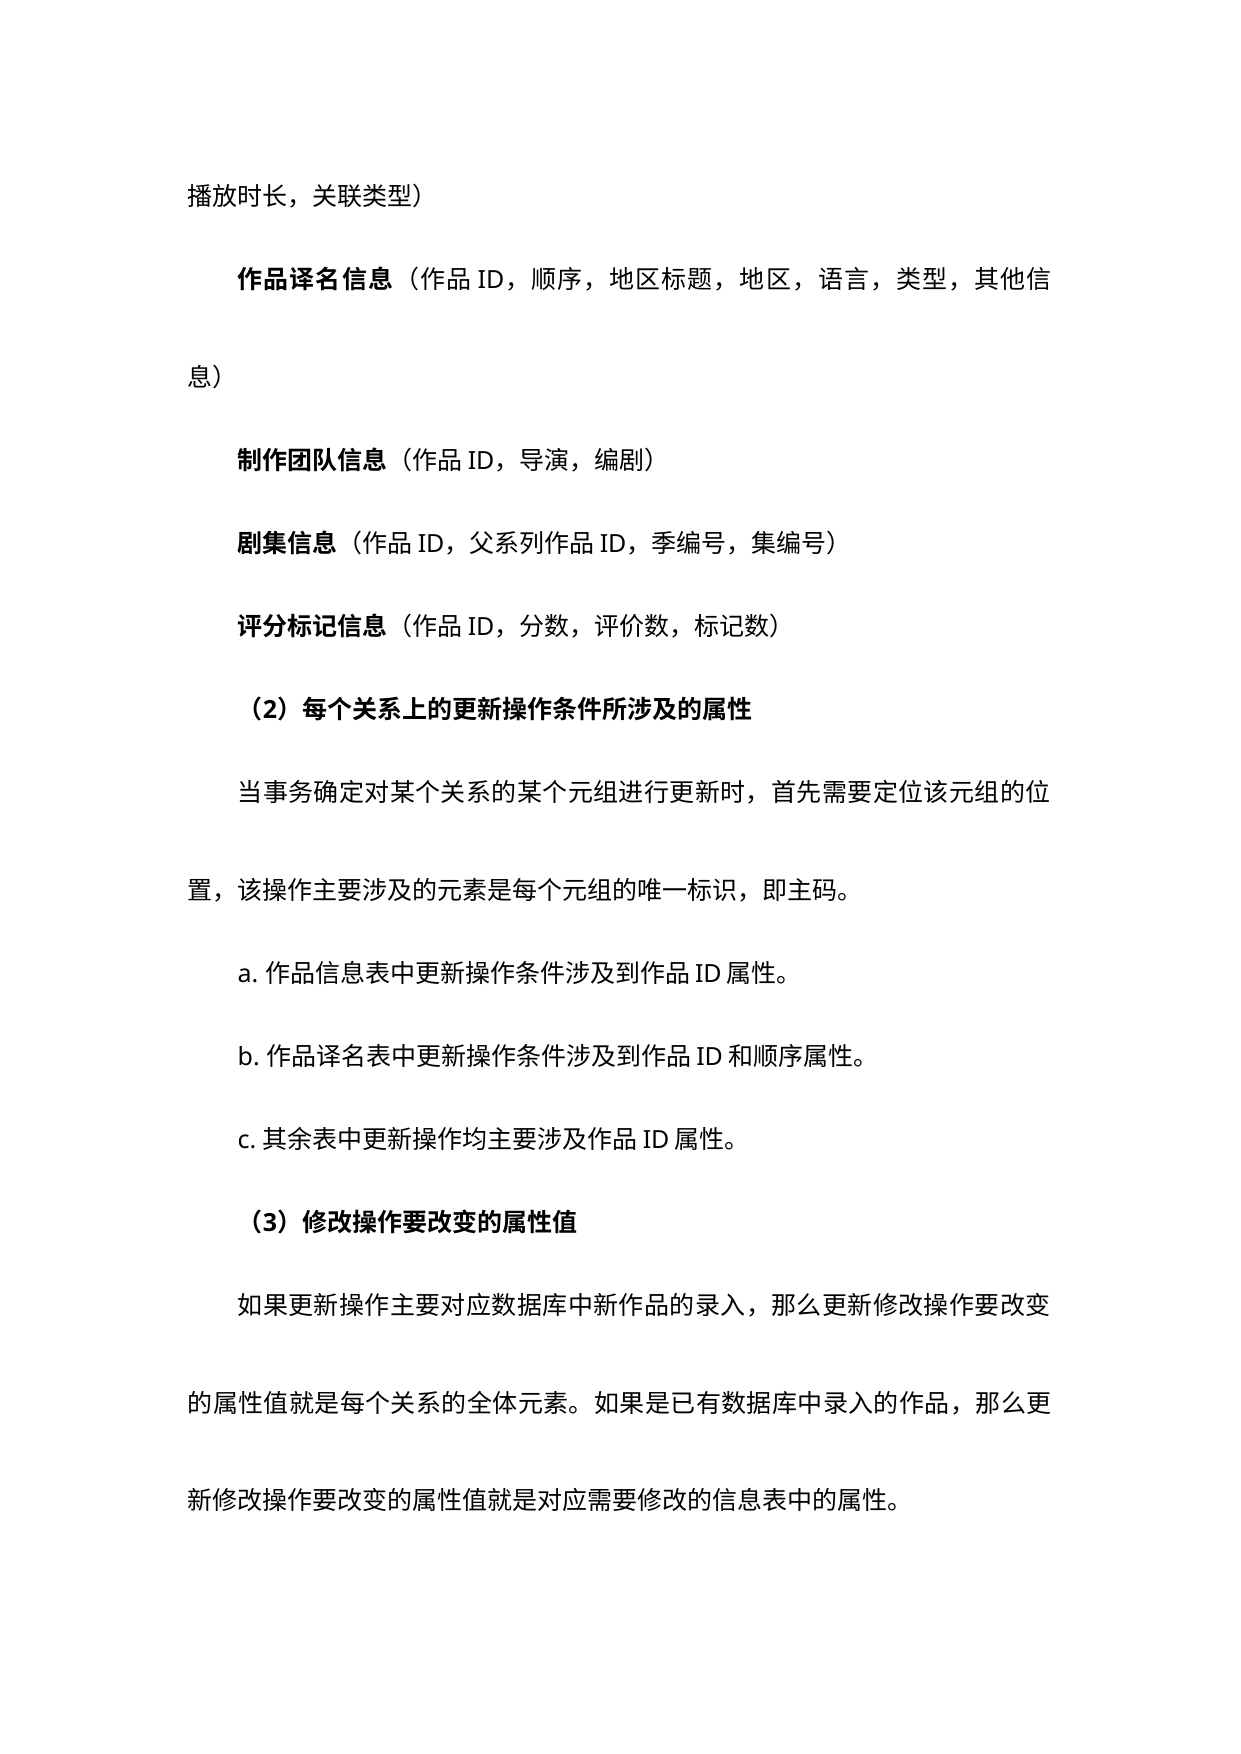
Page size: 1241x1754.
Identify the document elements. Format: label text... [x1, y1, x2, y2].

text （2）每个关系上的更新操作条件所涉及的属性 [187, 675, 1053, 740]
text 评分标记信息（作品ID，分数，评价数，标记数） [187, 592, 1053, 657]
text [187, 162, 1053, 227]
text 当事务确定对某个关系的某个元组进行更新时，首先需要定位该元组的位置，该操作主要涉及的元素是每个元组的唯一标识，即主码。 [187, 758, 1053, 921]
text 如果更新操作主要对应数据库中新作品的录入，那么更新修改操作要改变的属性值就是每个关系的全体元素。如果是已有数据库中录入的作品，那么更新修改操作要改变的属性值就是对应需要修改的信息表中的属性。 [187, 1271, 1053, 1531]
text c. 其余表中更新操作均主要涉及作品ID属性。 [187, 1105, 1053, 1170]
text 制作团队信息（作品ID，导演，编剧） [187, 426, 1053, 491]
text 作品译名信息（作品ID，顺序，地区标题，地区，语言，类型，其他信息） [187, 245, 1053, 408]
text （3）修改操作要改变的属性值 [187, 1188, 1053, 1253]
text b. 作品译名表中更新操作条件涉及到作品ID和顺序属性。 [187, 1022, 1053, 1087]
text 剧集信息（作品ID，父系列作品ID，季编号，集编号） [187, 509, 1053, 574]
text a. 作品信息表中更新操作条件涉及到作品ID属性。 [187, 939, 1053, 1004]
